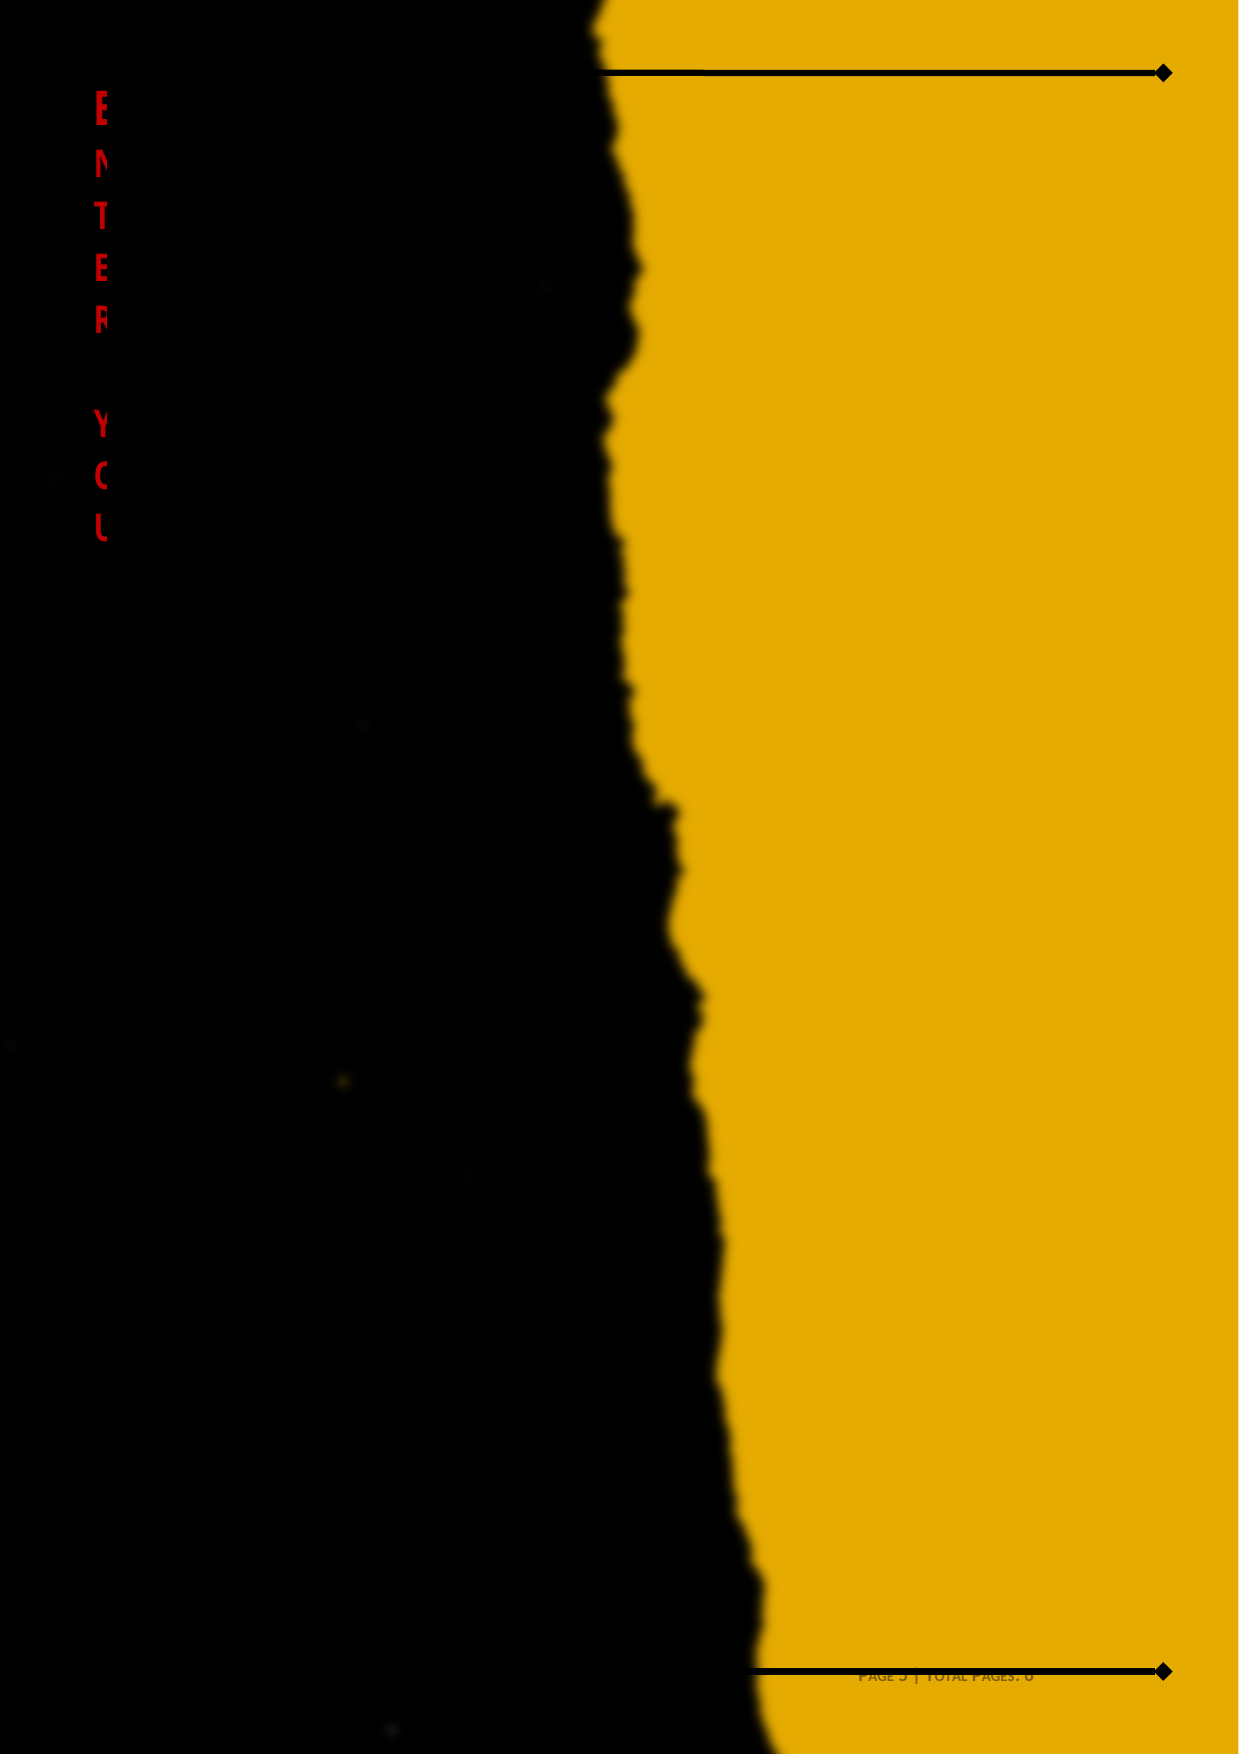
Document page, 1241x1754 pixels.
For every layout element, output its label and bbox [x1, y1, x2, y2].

picture [0, 0, 799, 1754]
